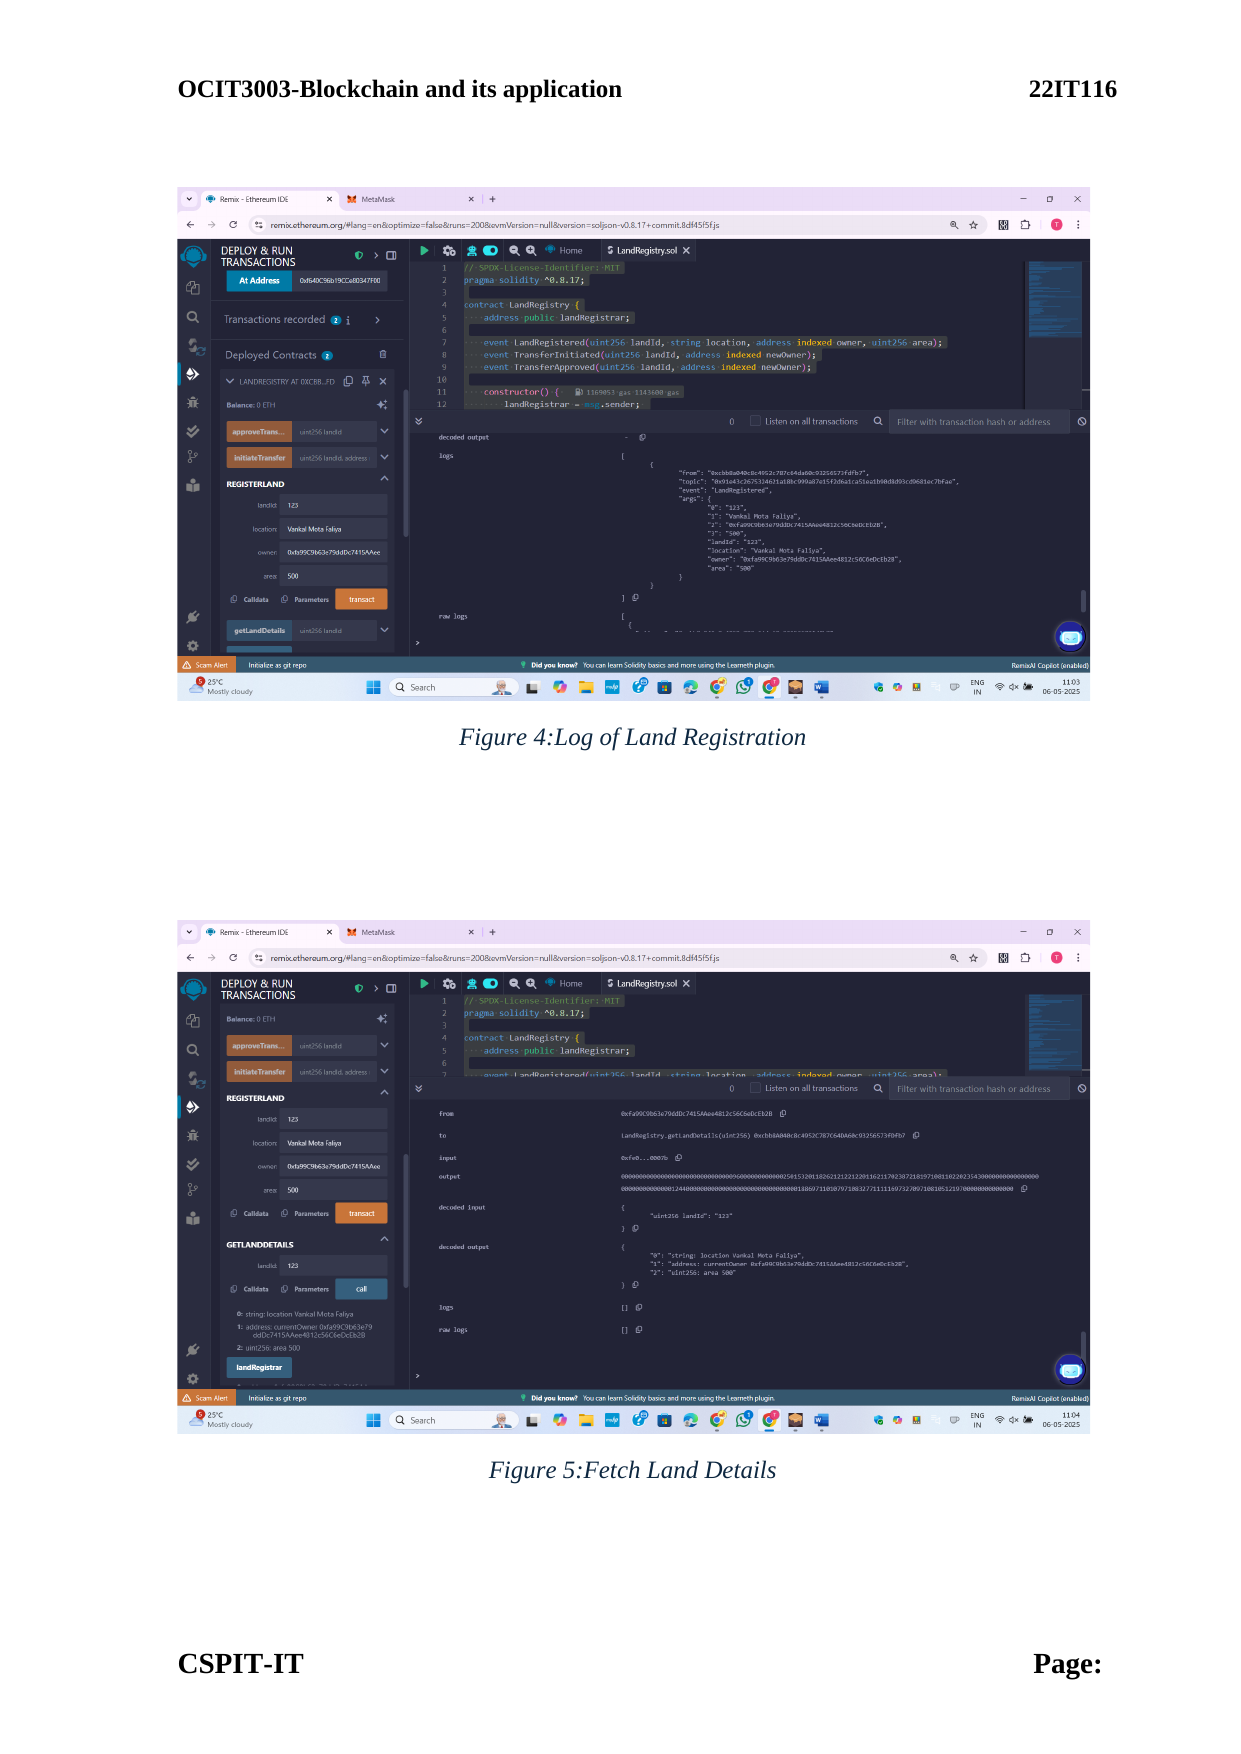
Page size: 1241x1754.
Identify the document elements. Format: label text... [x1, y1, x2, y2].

picture [177, 920, 1091, 1434]
picture [177, 187, 1091, 701]
text Figure 5:Fetch Land Details [177, 1455, 1090, 1483]
text Figure 4:Log of Land Registration [177, 722, 1090, 750]
